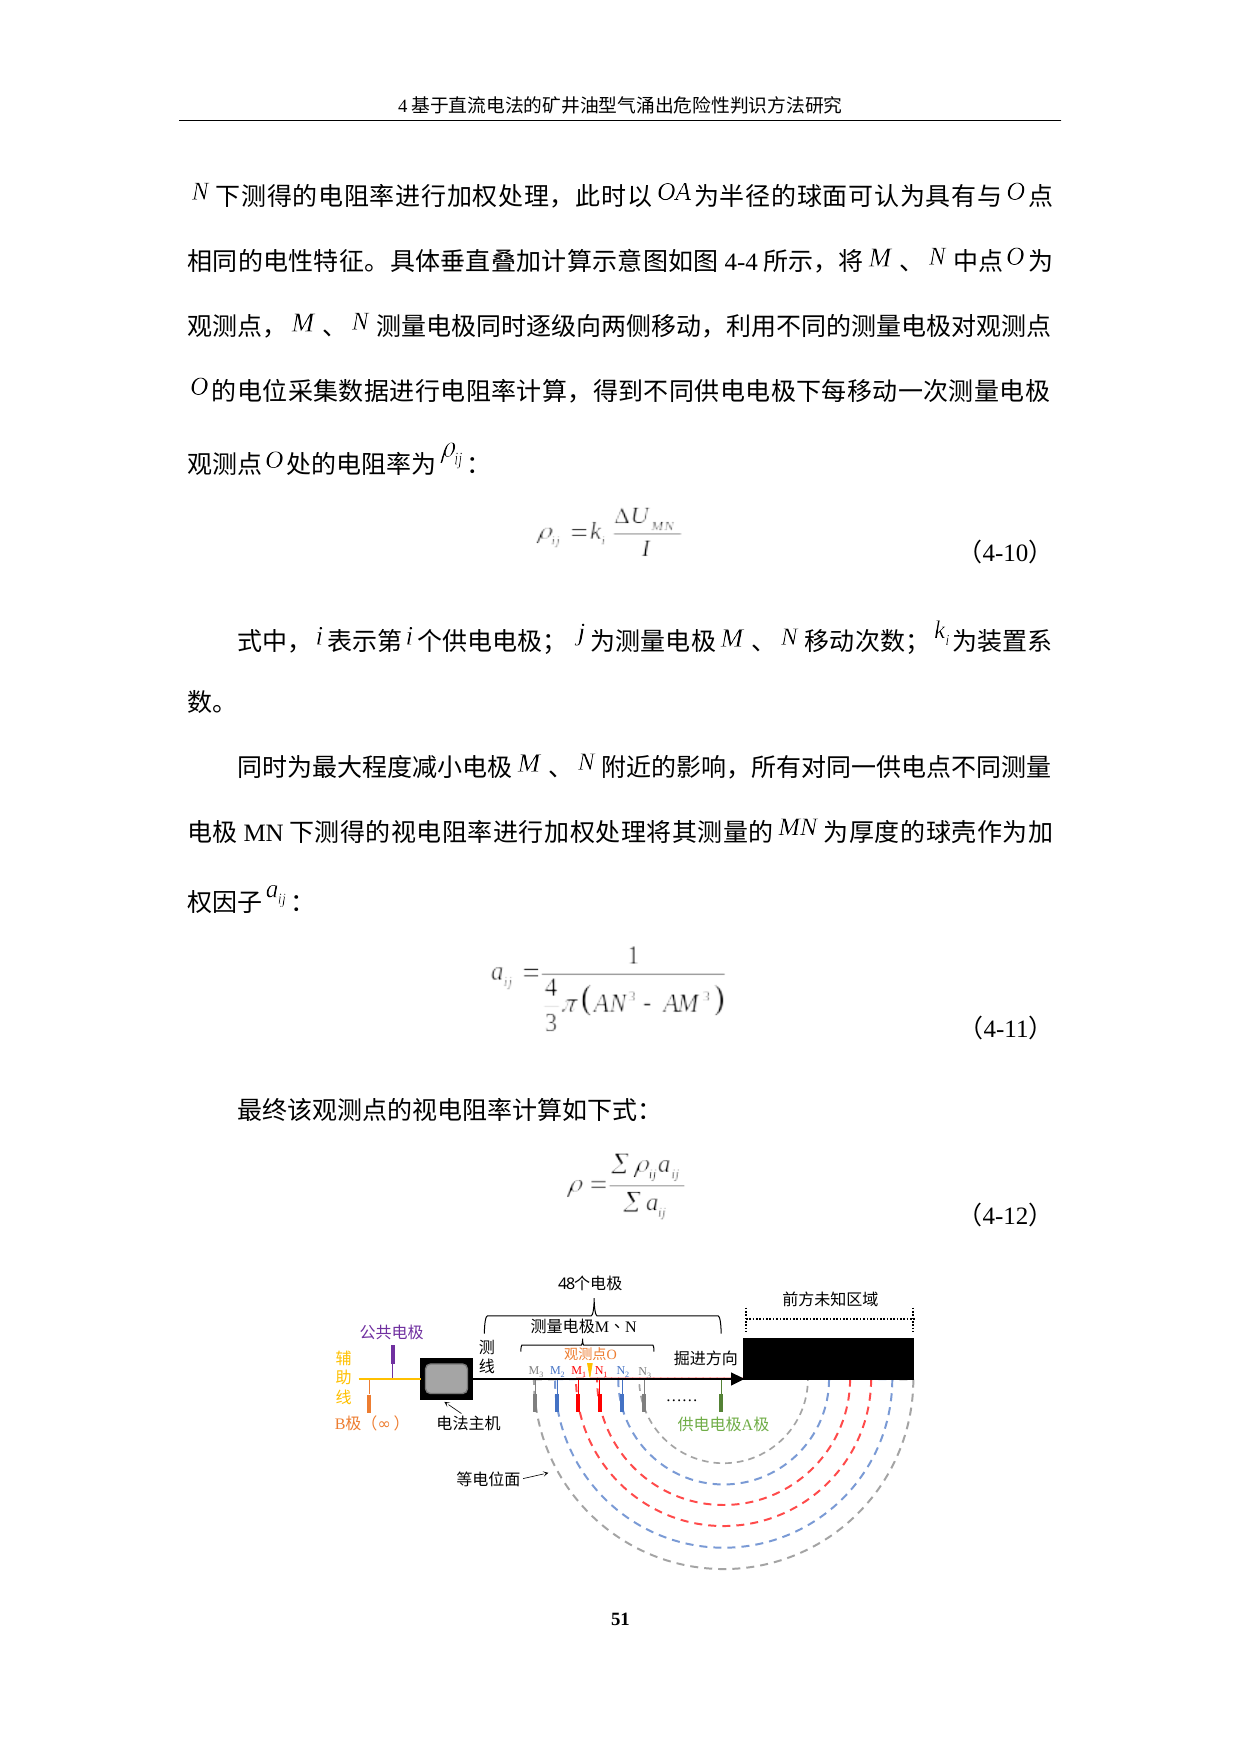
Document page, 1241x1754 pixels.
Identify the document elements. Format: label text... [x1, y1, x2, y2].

text 式中，表示第个供电电极；为测量电极、移动次数；为装置系数。 [187, 603, 1053, 733]
text 最终该观测点的视电阻率计算如下式： [187, 1076, 1053, 1141]
text 同时为最大程度减小电极、附近的影响，所有对同一供电点不同测量电极MN下测得的视电阻率进行加权处理将其测量的为厚度的球壳作为加权因子： [187, 733, 1053, 928]
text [187, 162, 1053, 487]
